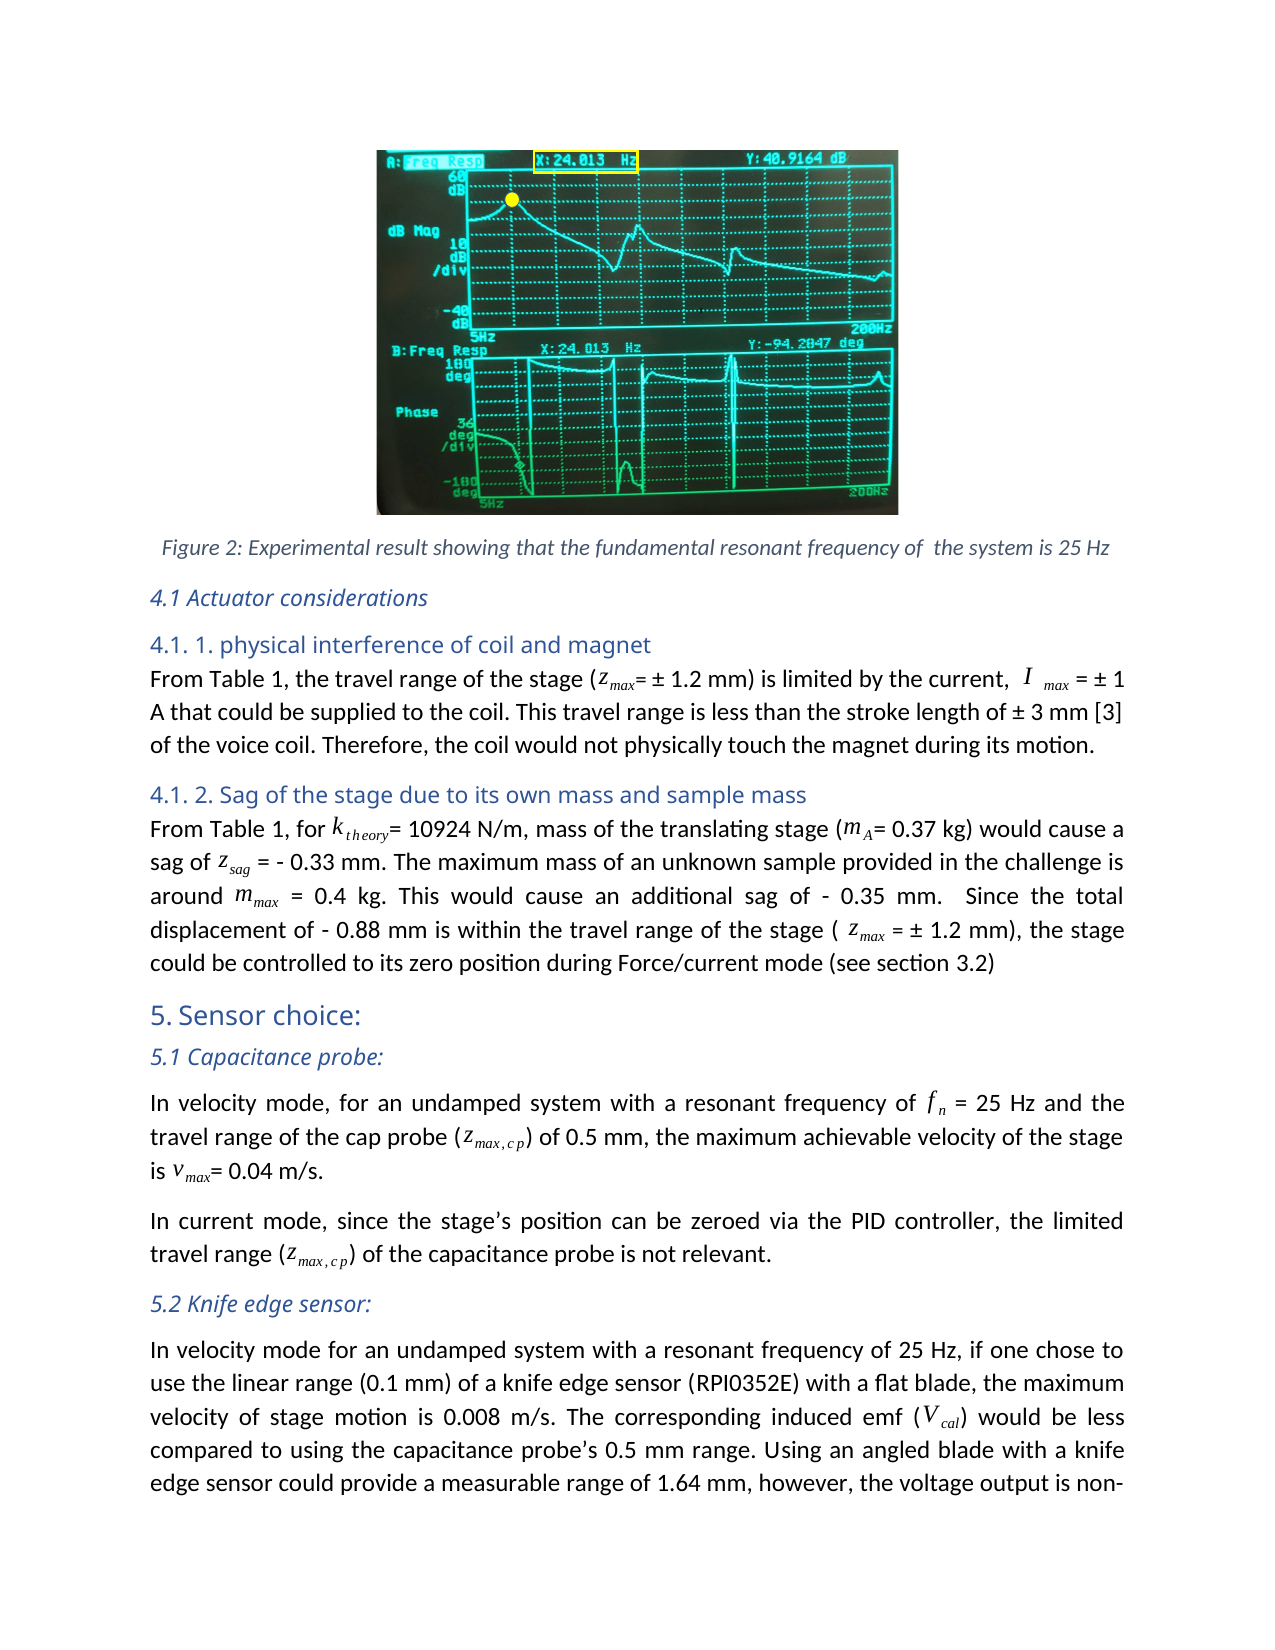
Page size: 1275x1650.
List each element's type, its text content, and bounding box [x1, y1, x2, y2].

text In current mode, since the stage’s position can be zeroed via the PID controller, the limited travel range () of the capacitance probe is not relevant. [150, 1205, 1125, 1269]
subtitle Sensor choice: [150, 997, 1125, 1034]
subtitle 5.1 Capacitance probe: [150, 1041, 1125, 1072]
text From Table 1, for = 10924 N/m, mass of the translating stage (= 0.37 kg) would cause a sag of = - 0.33 mm. The maximum mass of an unknown sample provided in the challenge is around = 0.4 kg. This would cause an additional sag of - 0.35 mm. Since the total displacement of - 0.88 mm is within the travel range of the stage ( = ± 1.2 mm), the stage could be controlled to its zero position during Force/current mode (see section 3.2) [150, 812, 1125, 978]
subtitle 5.2 Knife edge sensor: [150, 1288, 1125, 1319]
subtitle 4.1. 1. physical interference of coil and magnet [150, 628, 1125, 660]
text In velocity mode, for an undamped system with a resonant frequency of = 25 Hz and the travel range of the cap probe () of 0.5 mm, the maximum achievable velocity of the stage is = 0.04 m/s. [150, 1087, 1125, 1186]
subtitle 4.1. 2. Sag of the stage due to its own mass and sample mass [150, 778, 1125, 810]
text From Table 1, the travel range of the stage (= ± 1.2 mm) is limited by the current, = ± 1 A that could be supplied to the coil. This travel range is less than the stroke length of ± 3 mm [3] of the voice coil. Therefore, the coil would not physically touch the magnet during its motion. [150, 662, 1125, 759]
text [150, 1334, 1125, 1498]
subtitle 4.1 Actuator considerations [150, 582, 1125, 613]
